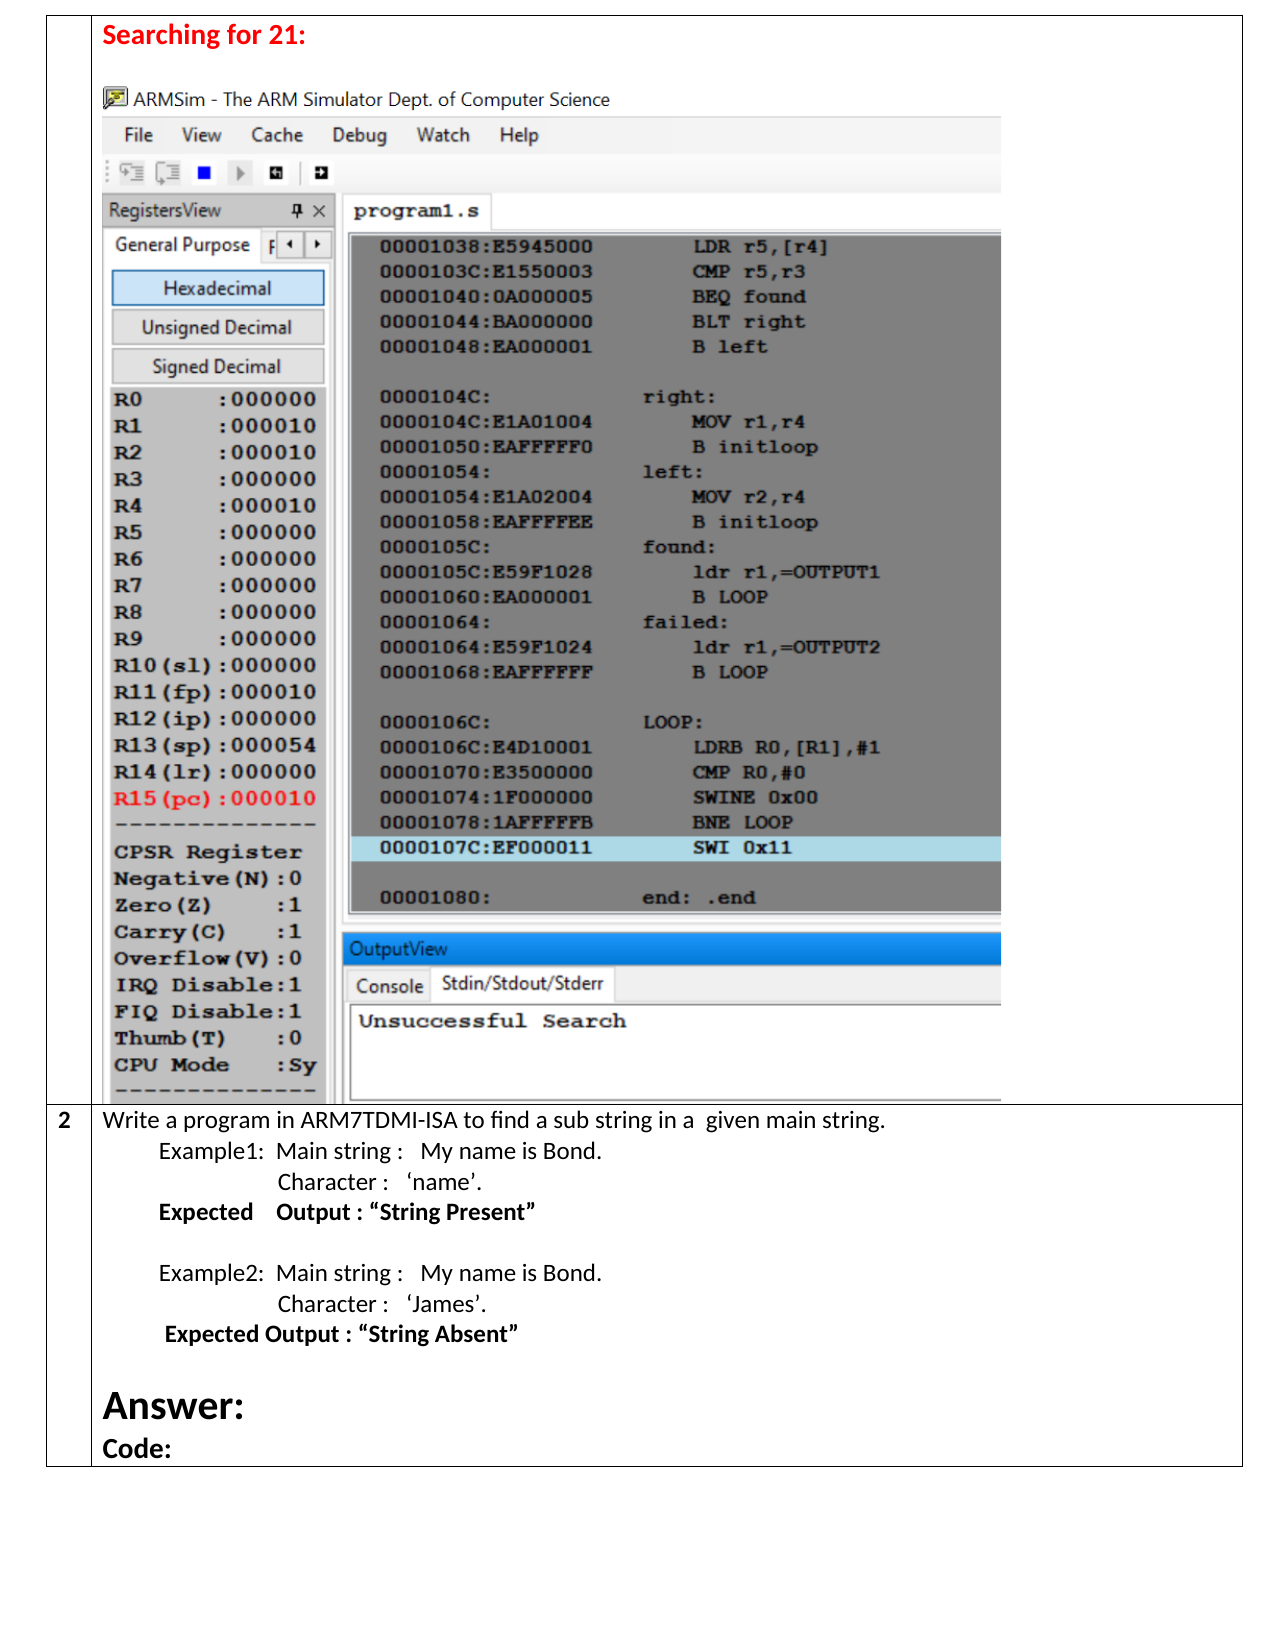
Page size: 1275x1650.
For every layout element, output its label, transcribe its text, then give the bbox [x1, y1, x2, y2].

table_cell 2 [47, 1105, 91, 1466]
table_cell 1 [47, 16, 91, 1103]
picture [102, 81, 1002, 1104]
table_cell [92, 16, 1242, 1103]
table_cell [92, 1105, 1242, 1466]
